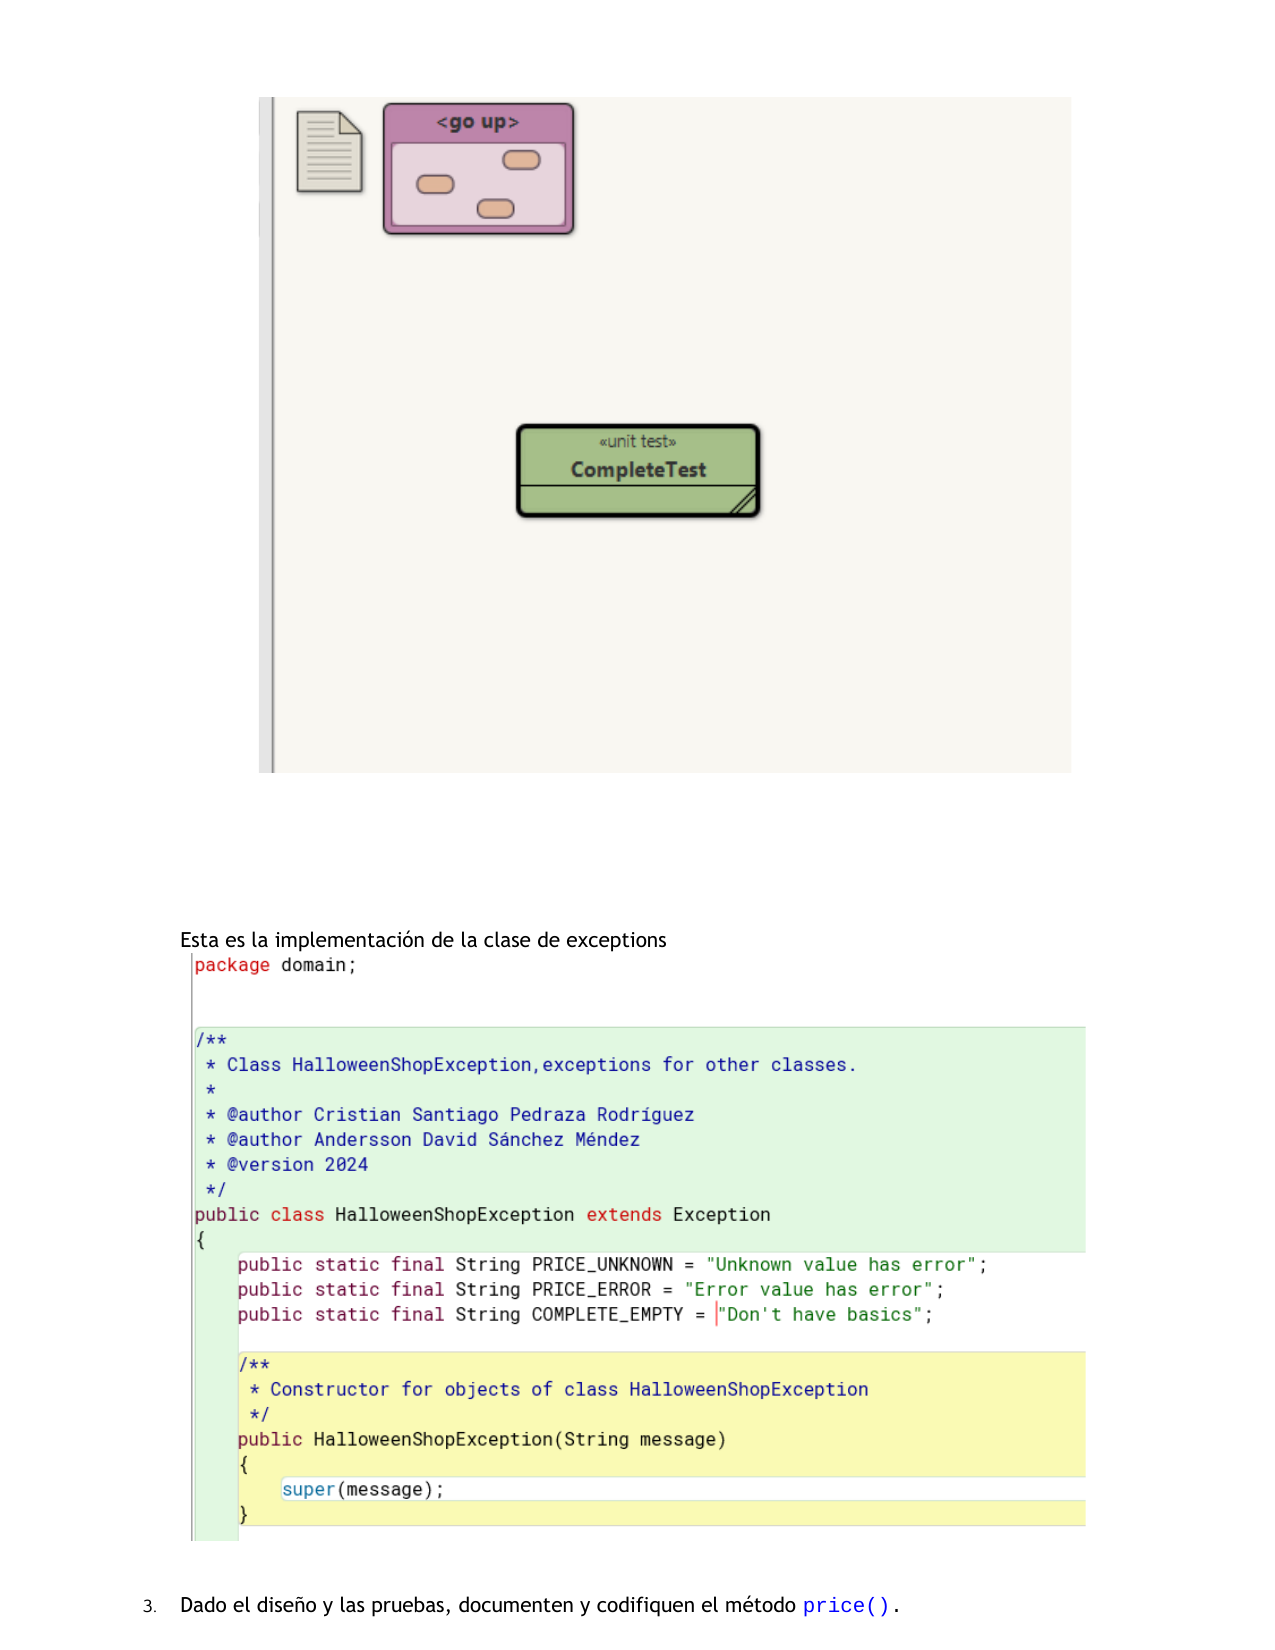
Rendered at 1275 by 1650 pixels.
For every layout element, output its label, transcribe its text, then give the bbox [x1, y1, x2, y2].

picture [258, 97, 1072, 773]
picture [180, 953, 1086, 1541]
text Esta es la implementación de la clase de exceptions [180, 928, 1150, 952]
list Dado el diseño y las pruebas, documenten y codifiquen el método price(). [143, 1592, 1181, 1618]
